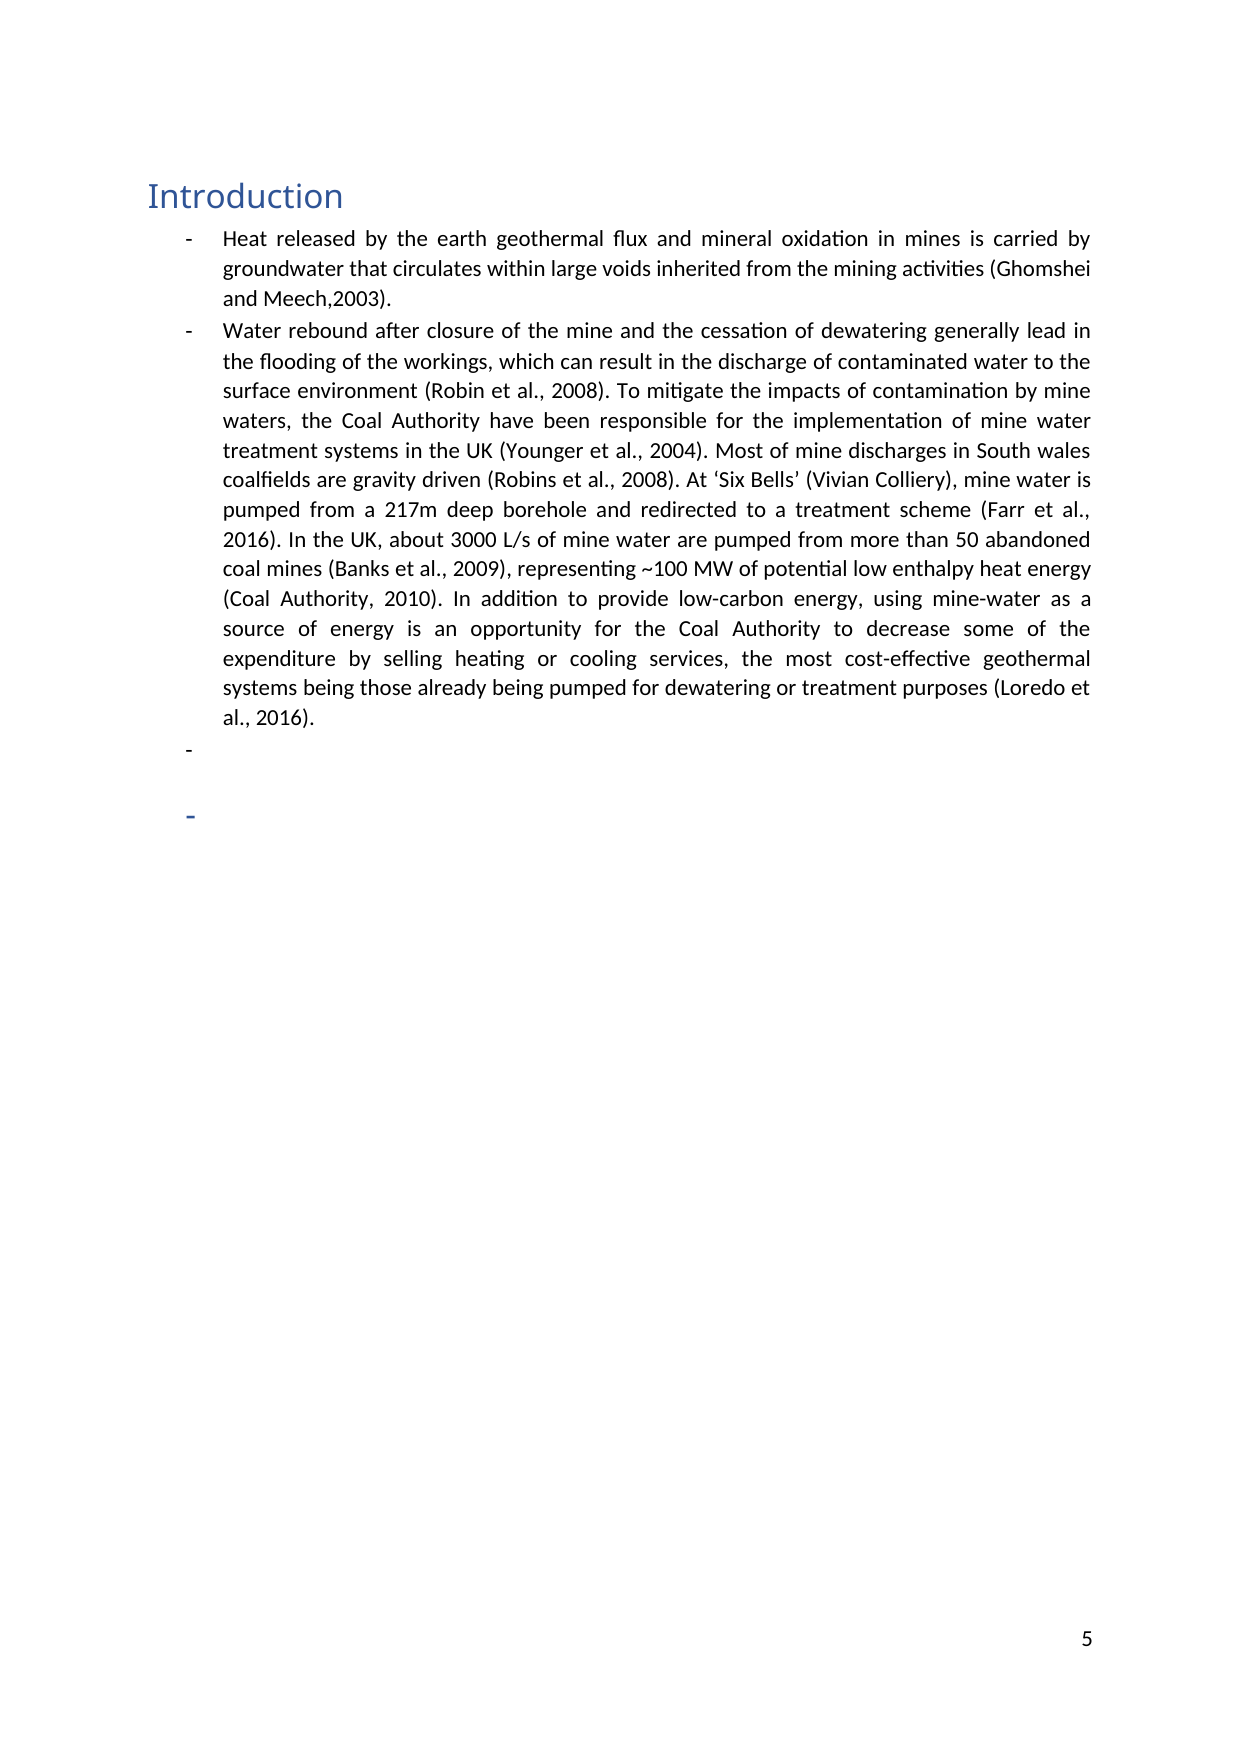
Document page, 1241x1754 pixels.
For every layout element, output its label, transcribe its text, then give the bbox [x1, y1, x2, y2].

list Heat released by the earth geothermal flux and mineral oxidation in mines is carried by groundwater that circulates within large voids inherited from the mining activities (Ghomshei and Meech,2003). [185, 222, 1093, 312]
list Water rebound after closure of the mine and the cessation of dewatering generally lead in the flooding of the workings, which can result in the discharge of contaminated water to the surface environment (Robin et al., 2008). To mitigate the impacts of contamination by mine waters, the Coal Authority have been responsible for the implementation of mine water treatment systems in the UK (Younger et al., 2004). Most of mine discharges in South wales coalfields are gravity driven (Robins et al., 2008). At ‘Six Bells’ (Vivian Colliery), mine water is pumped from a 217m deep borehole and redirected to a treatment scheme (Farr et al., 2016). In the UK, about 3000 L/s of mine water are pumped from more than 50 abandoned coal mines (Banks et al., 2009), representing ~100 MW of potential low enthalpy heat energy (Coal Authority, 2010). In addition to provide low-carbon energy, using mine-water as a source of energy is an opportunity for the Coal Authority to decrease some of the expenditure by selling heating or cooling services, the most cost-effective geothermal systems being those already being pumped for dewatering or treatment purposes (Loredo et al., 2016). [185, 314, 1093, 731]
subtitle Introduction [148, 173, 1093, 218]
